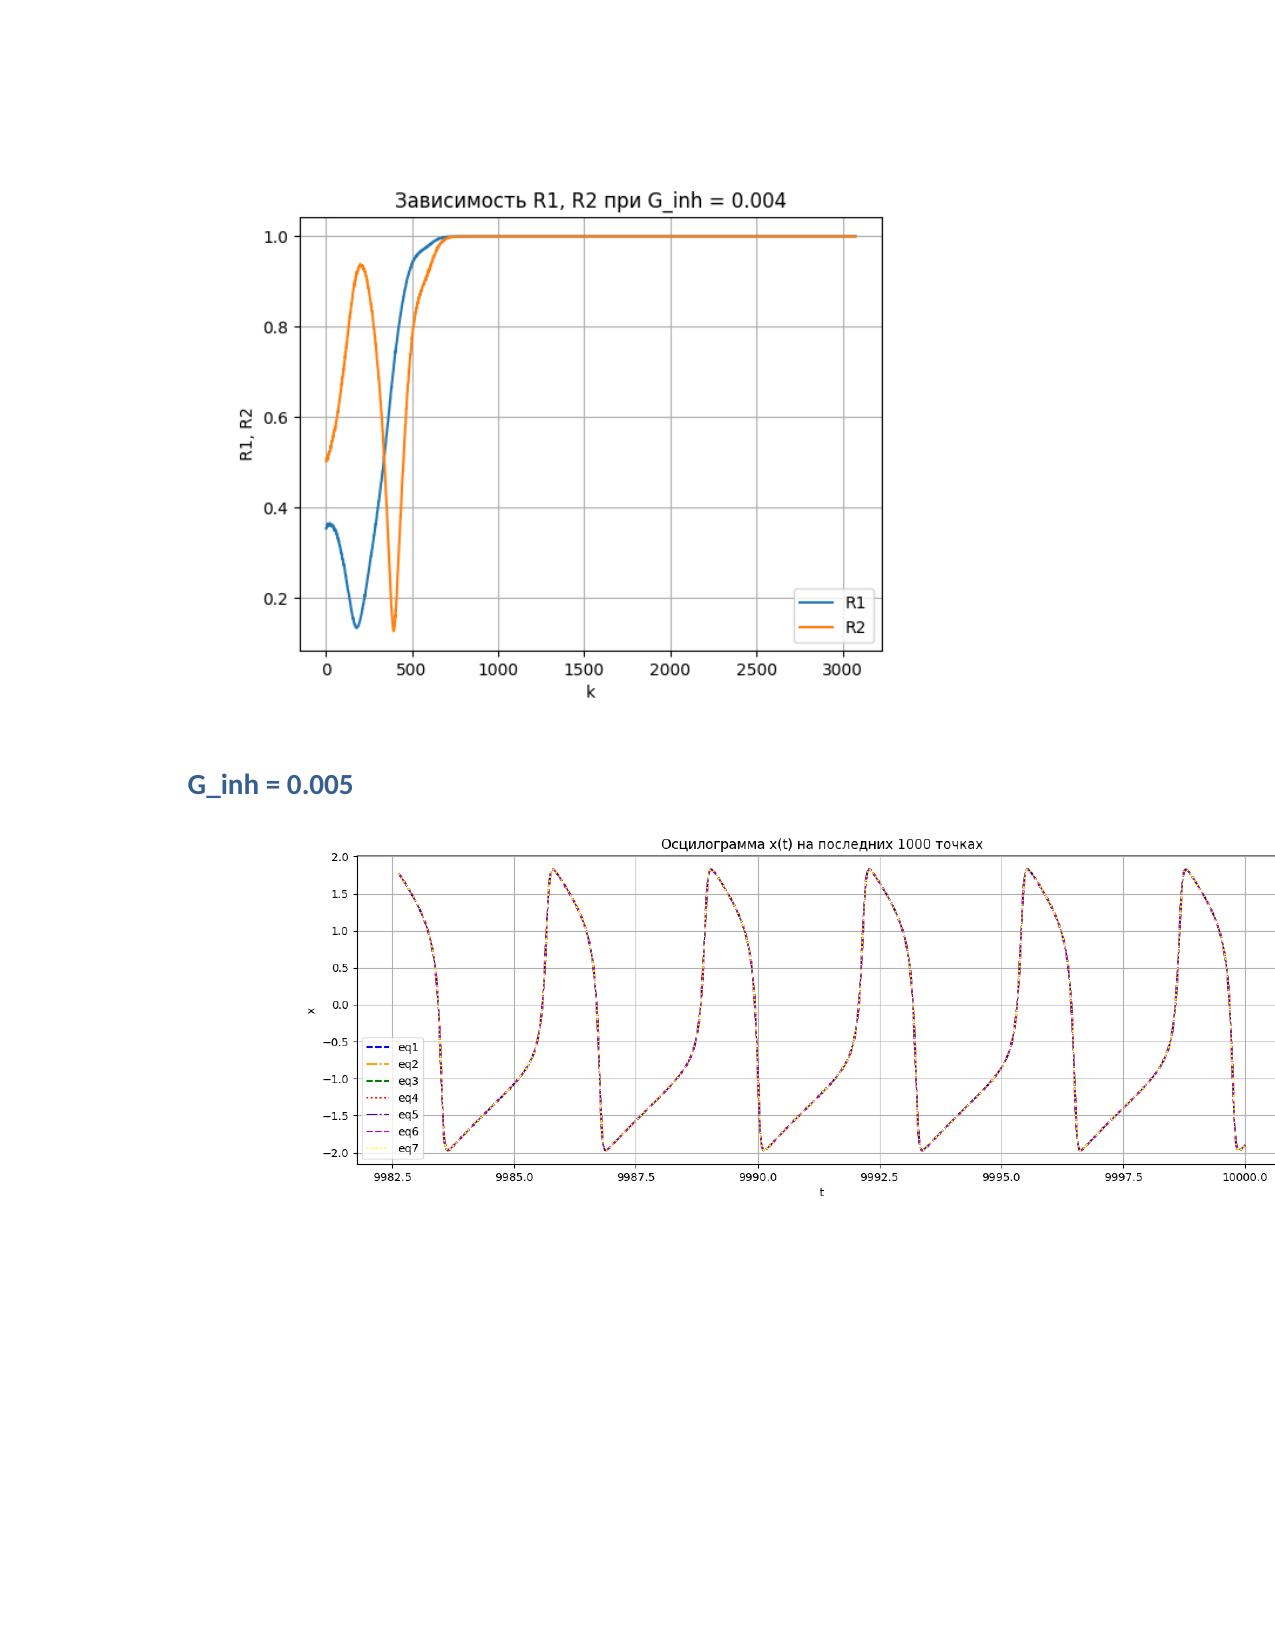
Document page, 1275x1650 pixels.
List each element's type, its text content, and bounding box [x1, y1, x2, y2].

picture [206, 807, 1275, 1208]
picture [206, 150, 957, 713]
subtitle G_inh = 0.005 [187, 766, 1087, 802]
